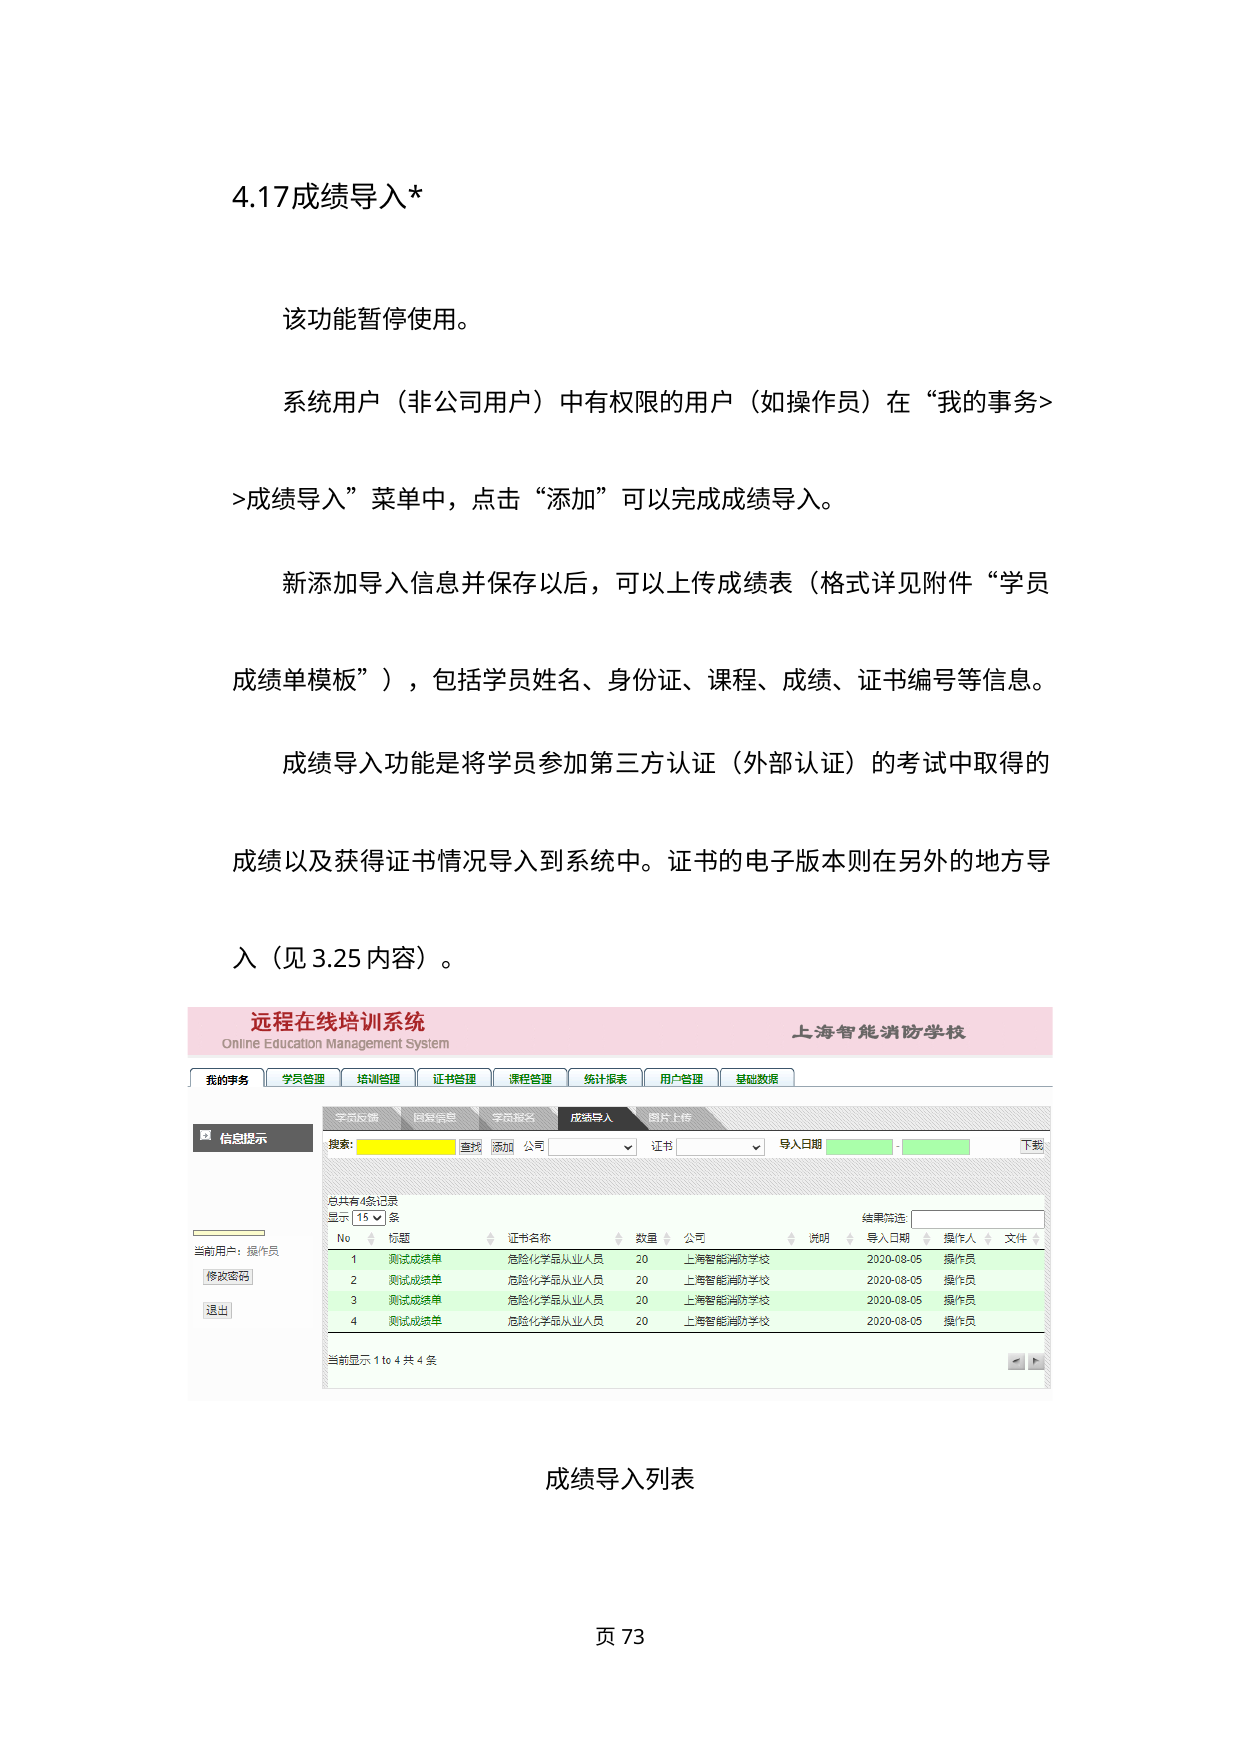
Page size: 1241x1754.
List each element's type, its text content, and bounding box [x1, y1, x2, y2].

subtitle 成绩导入* [232, 162, 1053, 227]
picture [187, 1007, 1053, 1401]
text 成绩导入列表 [187, 1445, 1053, 1510]
list 系统用户（非公司用户）中有权限的用户（如操作员）在“我的事务>>成绩导入”菜单中，点击“添加”可以完成成绩导入。 [232, 368, 1053, 531]
list 该功能暂停使用。 [232, 285, 1053, 350]
list 新添加导入信息并保存以后，可以上传成绩表（格式详见附件“学员成绩单模板”），包括学员姓名、身份证、课程、成绩、证书编号等信息。 [232, 549, 1053, 711]
list 成绩导入功能是将学员参加第三方认证（外部认证）的考试中取得的成绩以及获得证书情况导入到系统中。证书的电子版本则在另外的地方导入（见3.25内容）。 [232, 729, 1053, 989]
